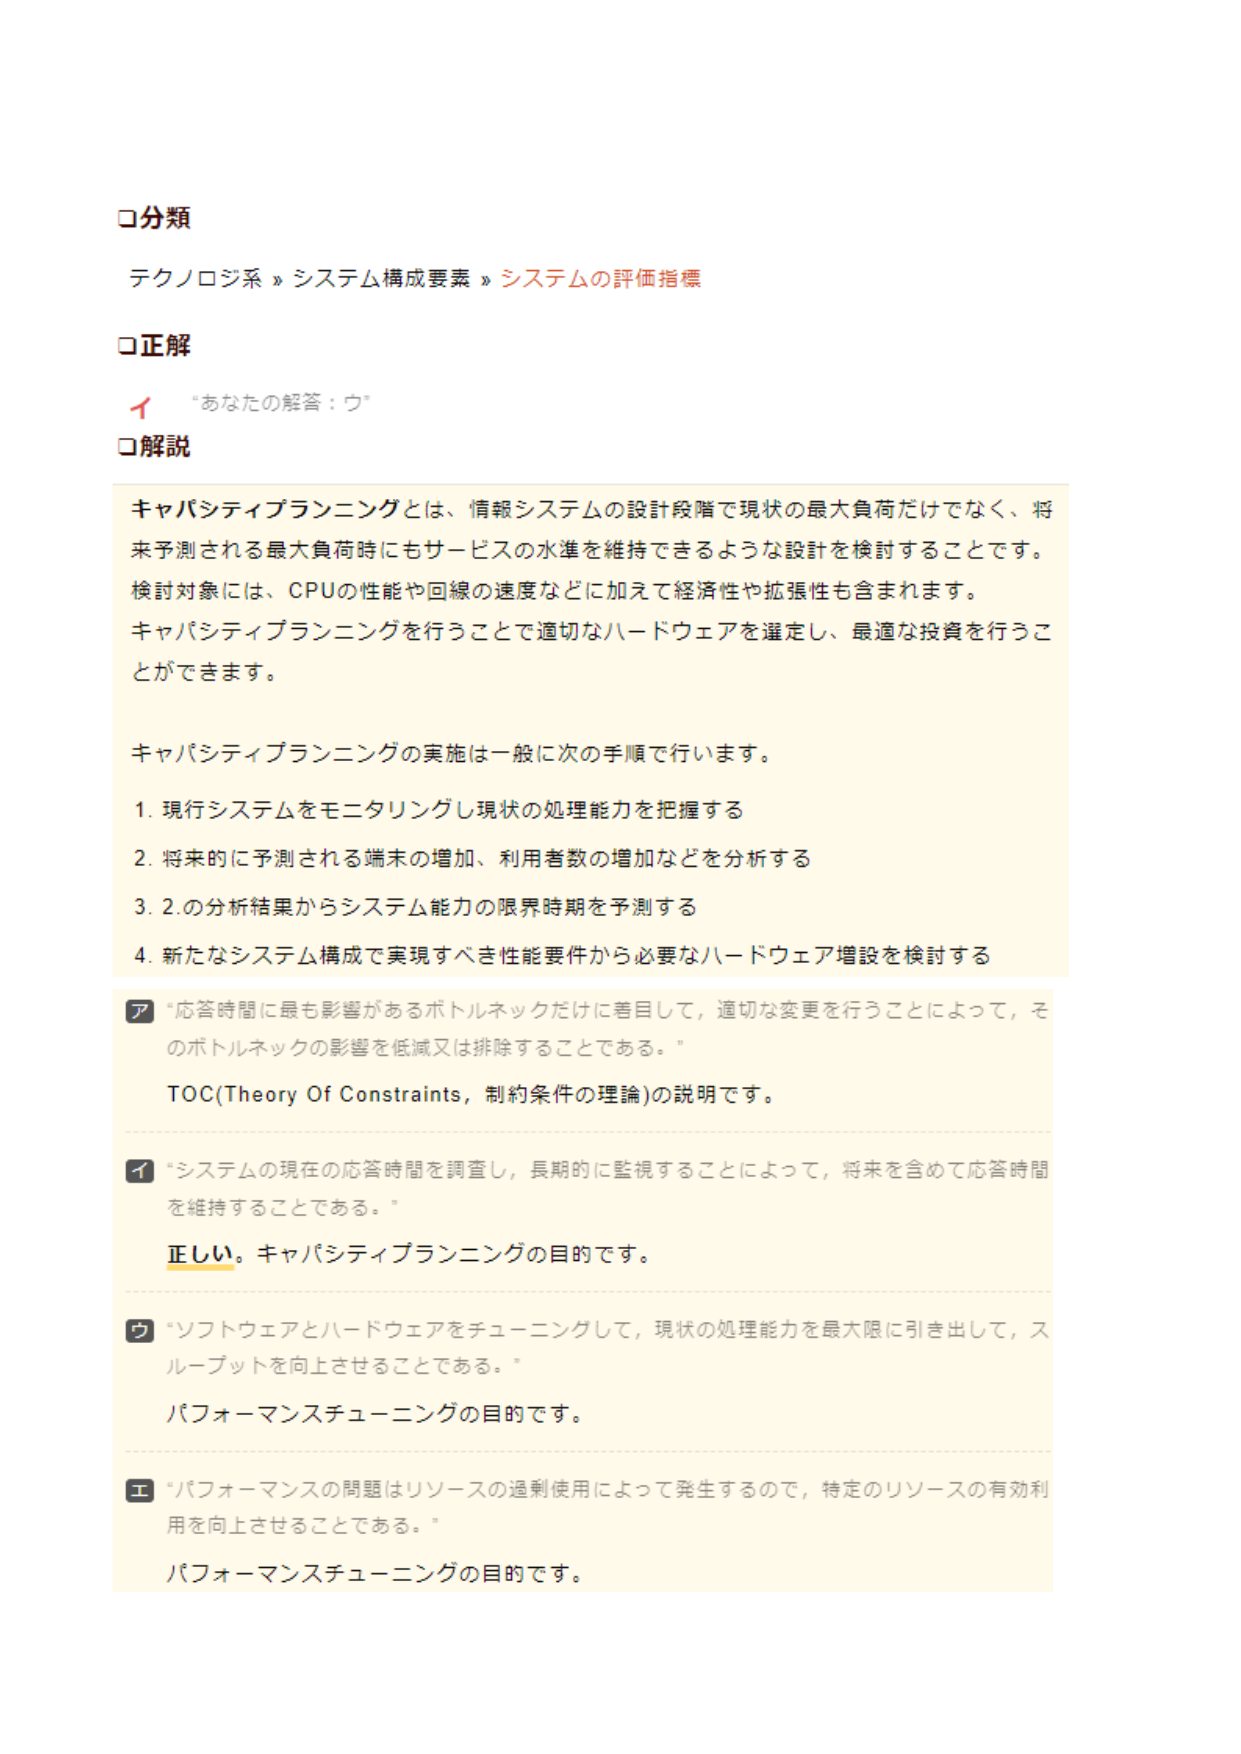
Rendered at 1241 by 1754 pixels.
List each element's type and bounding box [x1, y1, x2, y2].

picture [112, 427, 1069, 977]
picture [112, 989, 1054, 1592]
picture [112, 202, 793, 424]
